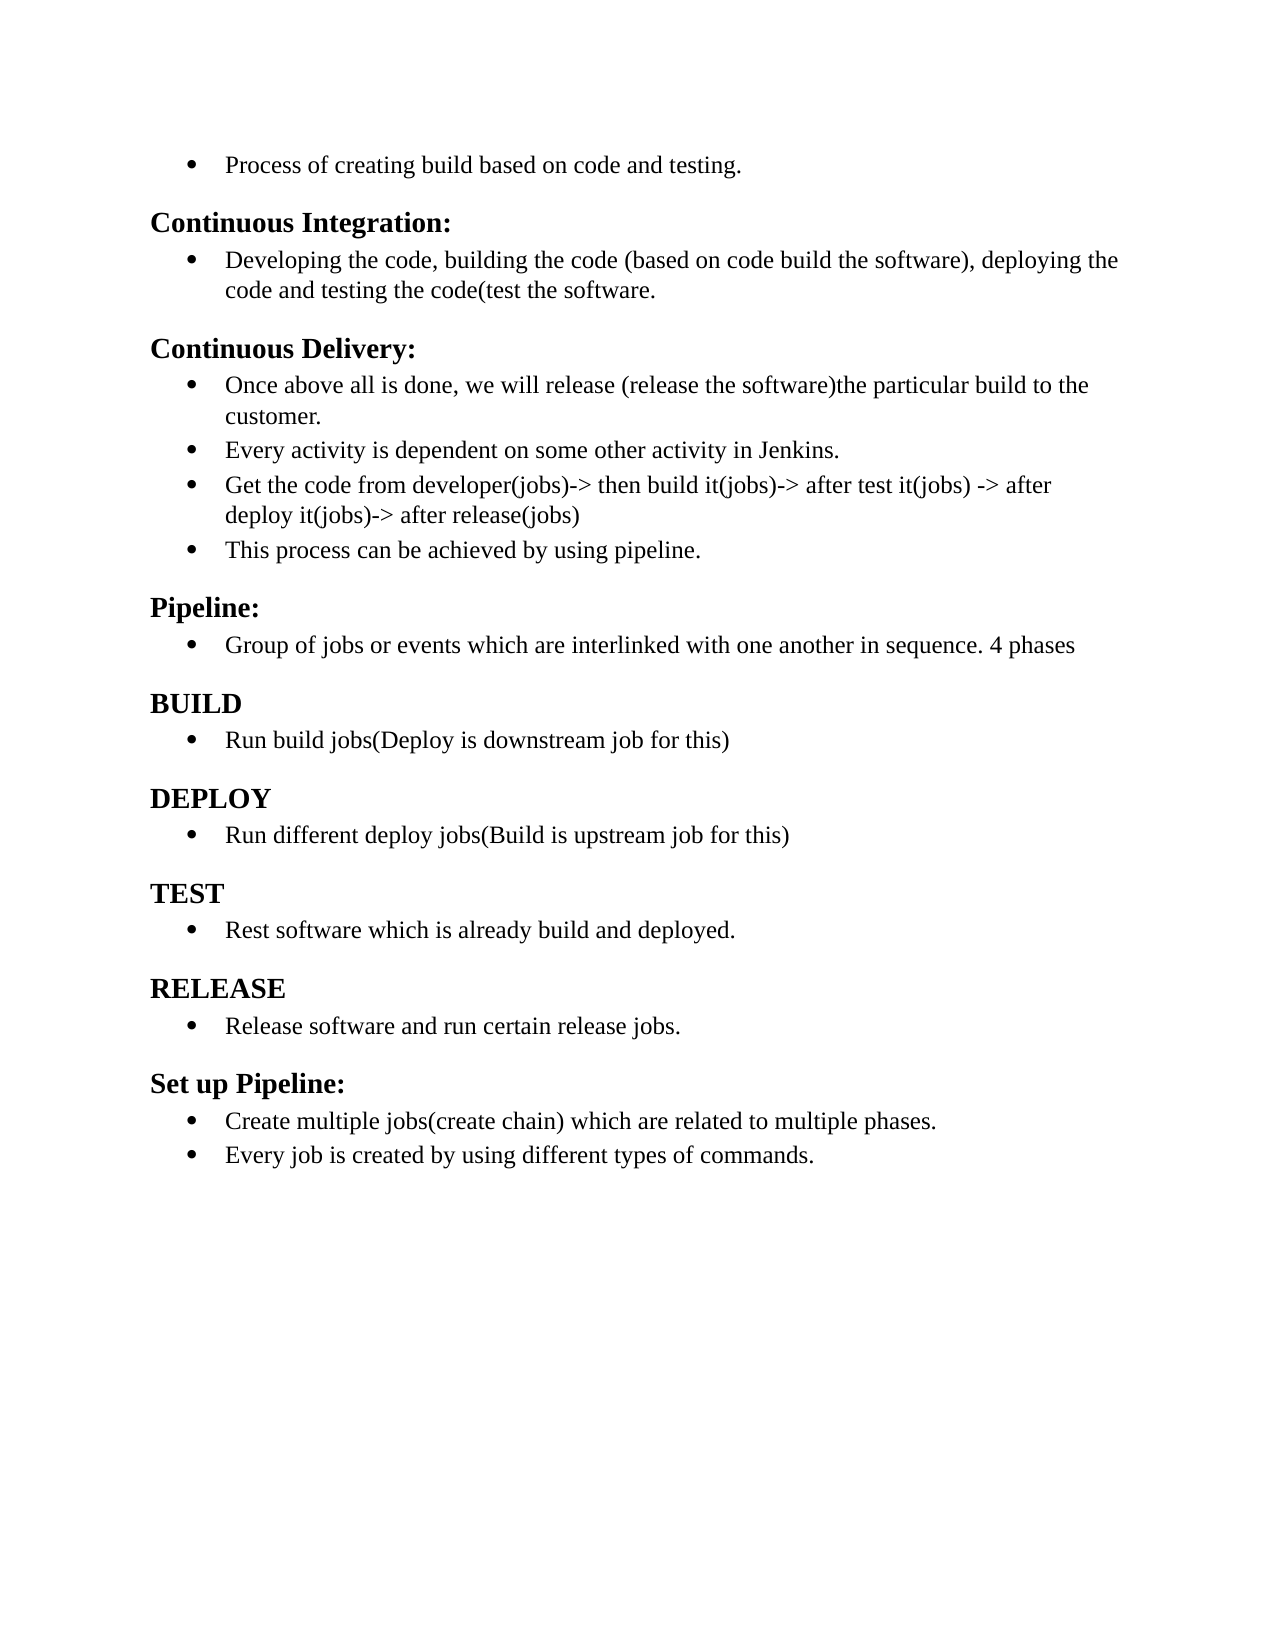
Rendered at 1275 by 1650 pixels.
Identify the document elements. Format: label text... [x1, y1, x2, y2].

subtitle Every activity is dependent on some other activity in Jenkins. [187, 436, 1125, 464]
subtitle Rest software which is already build and deployed. [187, 916, 1125, 944]
subtitle Create multiple jobs(create chain) which are related to multiple phases. [187, 1106, 1125, 1134]
subtitle BUILD [150, 686, 1125, 719]
subtitle Pipeline: [150, 591, 1125, 624]
subtitle Developing the code, building the code (based on code build the software), deploying the code and testing the code(test the software. [187, 245, 1125, 304]
subtitle Release software and run certain release jobs. [187, 1011, 1125, 1039]
subtitle This process can be achieved by using pipeline. [187, 535, 1125, 564]
subtitle Continuous Integration: [150, 205, 1125, 239]
subtitle Continuous Delivery: [150, 331, 1125, 364]
subtitle Set up Pipeline: [150, 1066, 1125, 1100]
subtitle Run different deploy jobs(Build is upstream job for this) [187, 821, 1125, 849]
subtitle TEST [150, 876, 1125, 909]
subtitle RELEASE [150, 971, 1125, 1004]
subtitle Every job is created by using different types of commands. [187, 1140, 1125, 1169]
subtitle Get the code from developer(jobs)-> then build it(jobs)-> after test it(jobs) -> after deploy it(jobs)-> after release(jobs) [187, 470, 1125, 529]
subtitle Once above all is done, we will release (release the software)the particular build to the customer. [187, 371, 1125, 430]
subtitle Run build jobs(Deploy is downstream job for this) [187, 725, 1125, 754]
subtitle DEPLOY [150, 781, 1125, 814]
subtitle Process of creating build based on code and testing. [187, 150, 1125, 179]
subtitle Group of jobs or events which are interlinked with one another in sequence. 4 phases [187, 630, 1125, 659]
